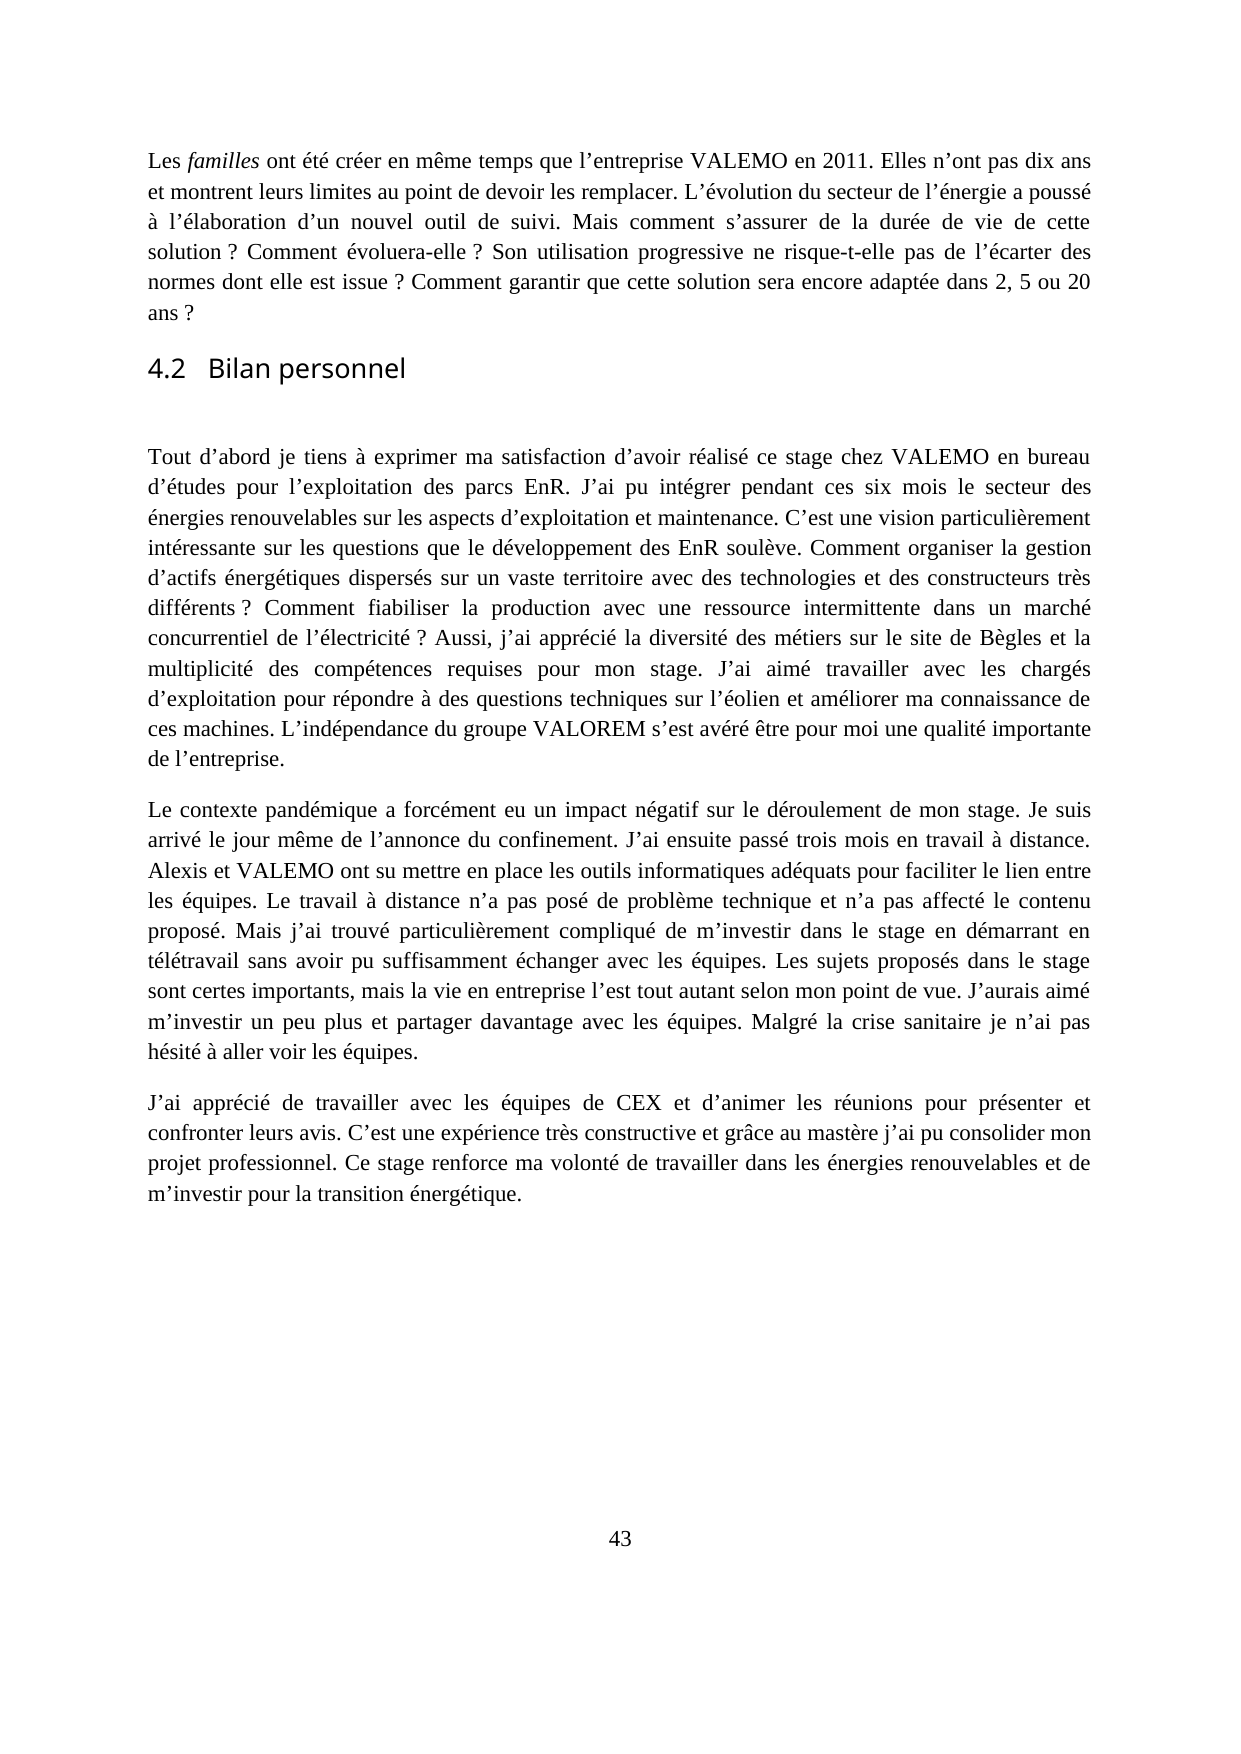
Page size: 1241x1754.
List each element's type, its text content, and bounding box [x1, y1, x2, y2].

subtitle Bilan personnel [148, 350, 1093, 387]
text Les familles ont été créer en même temps que l’entreprise VALEMO en 2011. Elles n’ont pas dix ans et montrent leurs limites au point de devoir les remplacer. L’évolution du secteur de l’énergie a poussé à l’élaboration d’un nouvel outil de suivi. Mais comment s’assurer de la durée de vie de cette solution ? Comment évoluera-elle ? Son utilisation progressive ne risque-t-elle pas de l’écarter des normes dont elle est issue ? Comment garantir que cette solution sera encore adaptée dans 2, 5 ou 20 ans ? [148, 148, 1093, 325]
text Le contexte pandémique a forcément eu un impact négatif sur le déroulement de mon stage. Je suis arrivé le jour même de l’annonce du confinement. J’ai ensuite passé trois mois en travail à distance. Alexis et VALEMO ont su mettre en place les outils informatiques adéquats pour faciliter le lien entre les équipes. Le travail à distance n’a pas posé de problème technique et n’a pas affecté le contenu proposé. Mais j’ai trouvé particulièrement compliqué de m’investir dans le stage en démarrant en télétravail sans avoir pu suffisamment échanger avec les équipes. Les sujets proposés dans le stage sont certes importants, mais la vie en entreprise l’est tout autant selon mon point de vue. J’aurais aimé m’investir un peu plus et partager davantage avec les équipes. Malgré la crise sanitaire je n’ai pas hésité à aller voir les équipes. [148, 796, 1093, 1064]
text Tout d’abord je tiens à exprimer ma satisfaction d’avoir réalisé ce stage chez VALEMO en bureau d’études pour l’exploitation des parcs EnR. J’ai pu intégrer pendant ces six mois le secteur des énergies renouvelables sur les aspects d’exploitation et maintenance. C’est une vision particulièrement intéressante sur les questions que le développement des EnR soulève. Comment organiser la gestion d’actifs énergétiques dispersés sur un vaste territoire avec des technologies et des constructeurs très différents ? Comment fiabiliser la production avec une ressource intermittente dans un marché concurrentiel de l’électricité ? Aussi, j’ai apprécié la diversité des métiers sur le site de Bègles et la multiplicité des compétences requises pour mon stage. J’ai aimé travailler avec les chargés d’exploitation pour répondre à des questions techniques sur l’éolien et améliorer ma connaissance de ces machines. L’indépendance du groupe VALOREM s’est avéré être pour moi une qualité importante de l’entreprise. [148, 443, 1093, 772]
text J’ai apprécié de travailler avec les équipes de CEX et d’animer les réunions pour présenter et confronter leurs avis. C’est une expérience très constructive et grâce au mastère j’ai pu consolider mon projet professionnel. Ce stage renforce ma volonté de travailler dans les énergies renouvelables et de m’investir pour la transition énergétique. [148, 1089, 1093, 1206]
